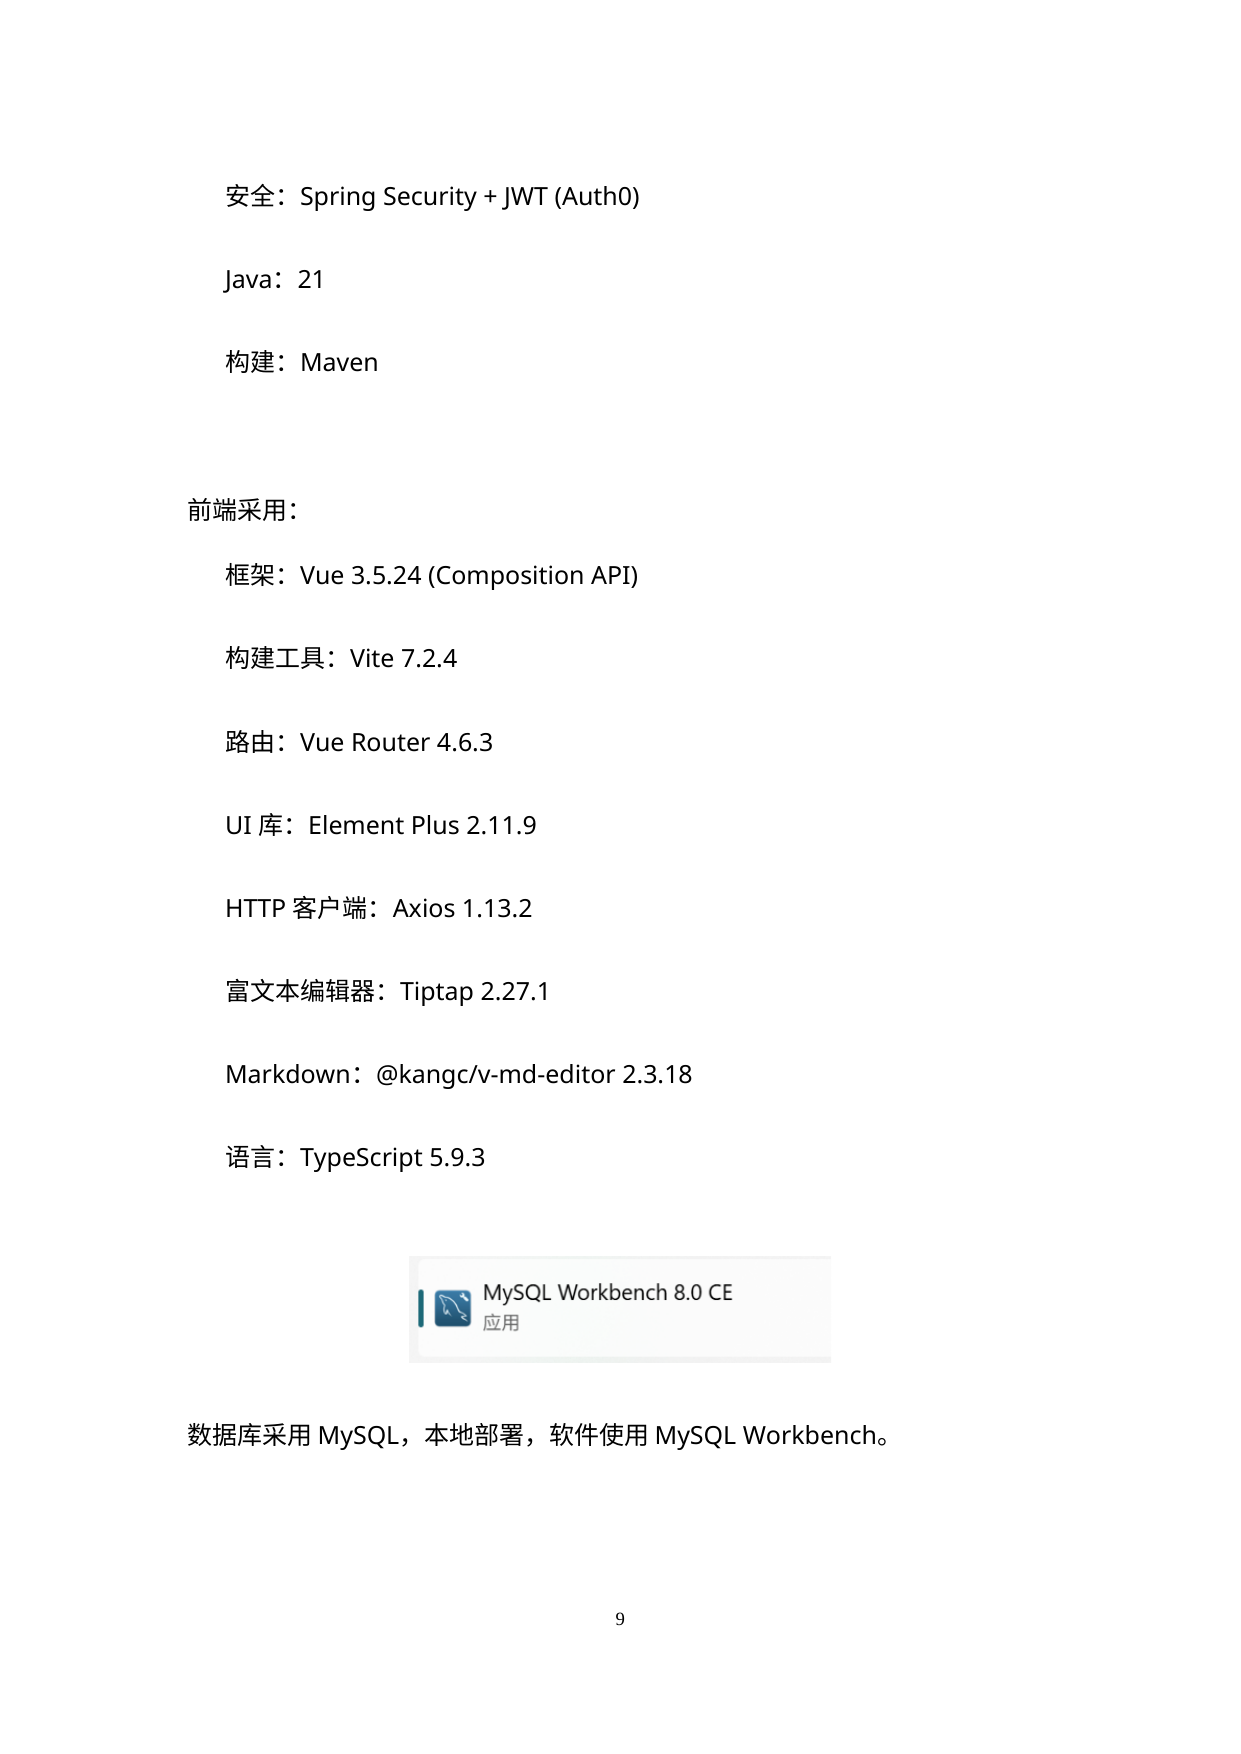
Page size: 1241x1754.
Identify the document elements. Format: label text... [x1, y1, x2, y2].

text Markdown：@kangc/v-md-editor 2.3.18 [225, 1040, 1053, 1105]
text 构建工具：Vite 7.2.4 [225, 624, 1053, 689]
text 前端采用： [187, 476, 1053, 541]
text 构建：Maven [225, 328, 1053, 393]
text 数据库采用MySQL，本地部署，软件使用MySQL Workbench。 [187, 1206, 1053, 1466]
text 语言：TypeScript 5.9.3 [225, 1123, 1053, 1188]
text HTTP 客户端：Axios 1.13.2 [225, 874, 1053, 939]
text UI 库：Element Plus 2.11.9 [225, 791, 1053, 856]
text 富文本编辑器：Tiptap 2.27.1 [225, 957, 1053, 1022]
text 安全：Spring Security + JWT (Auth0) [225, 162, 1053, 227]
picture [409, 1256, 832, 1363]
text Java：21 [225, 245, 1053, 310]
text 路由：Vue Router 4.6.3 [225, 708, 1053, 773]
text 框架：Vue 3.5.24 (Composition API) [225, 541, 1053, 606]
